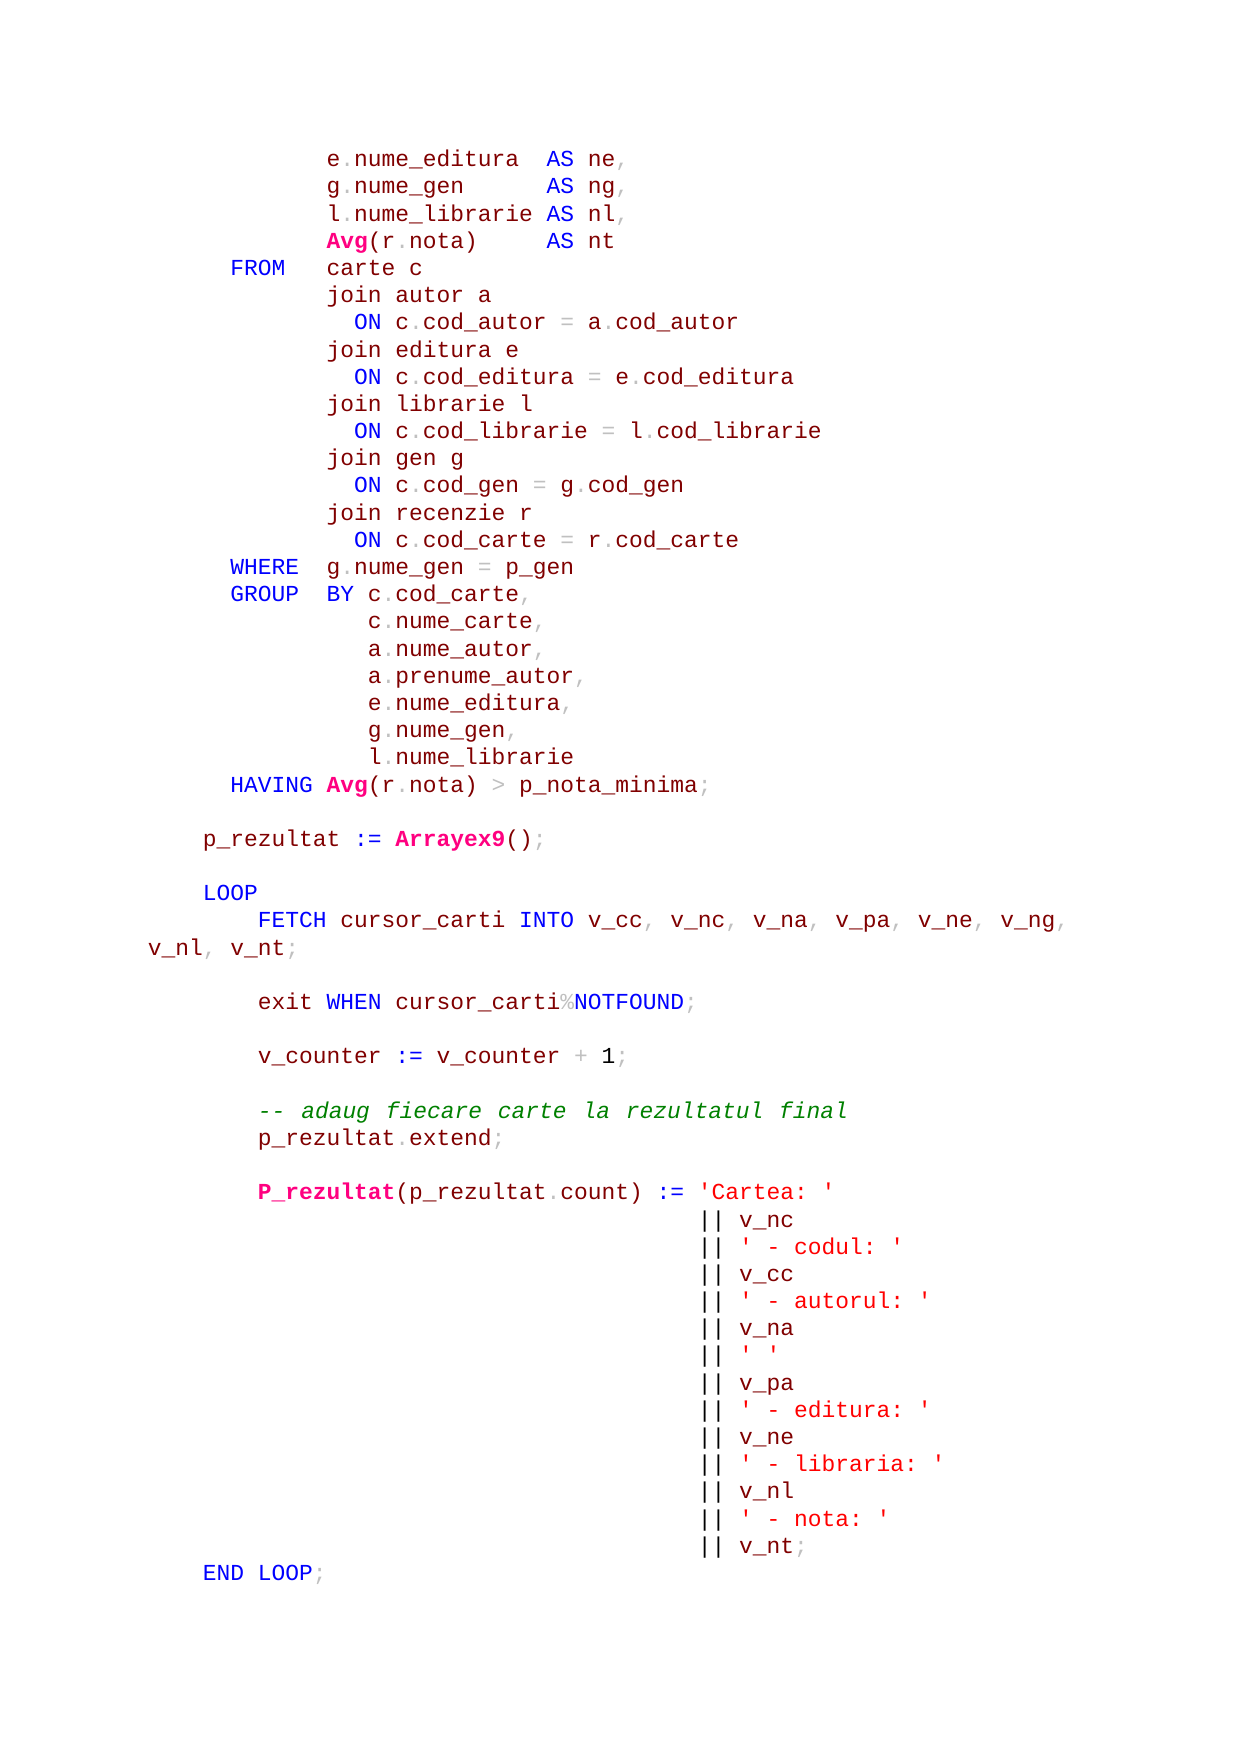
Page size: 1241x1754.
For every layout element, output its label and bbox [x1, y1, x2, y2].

text [148, 148, 1093, 1587]
